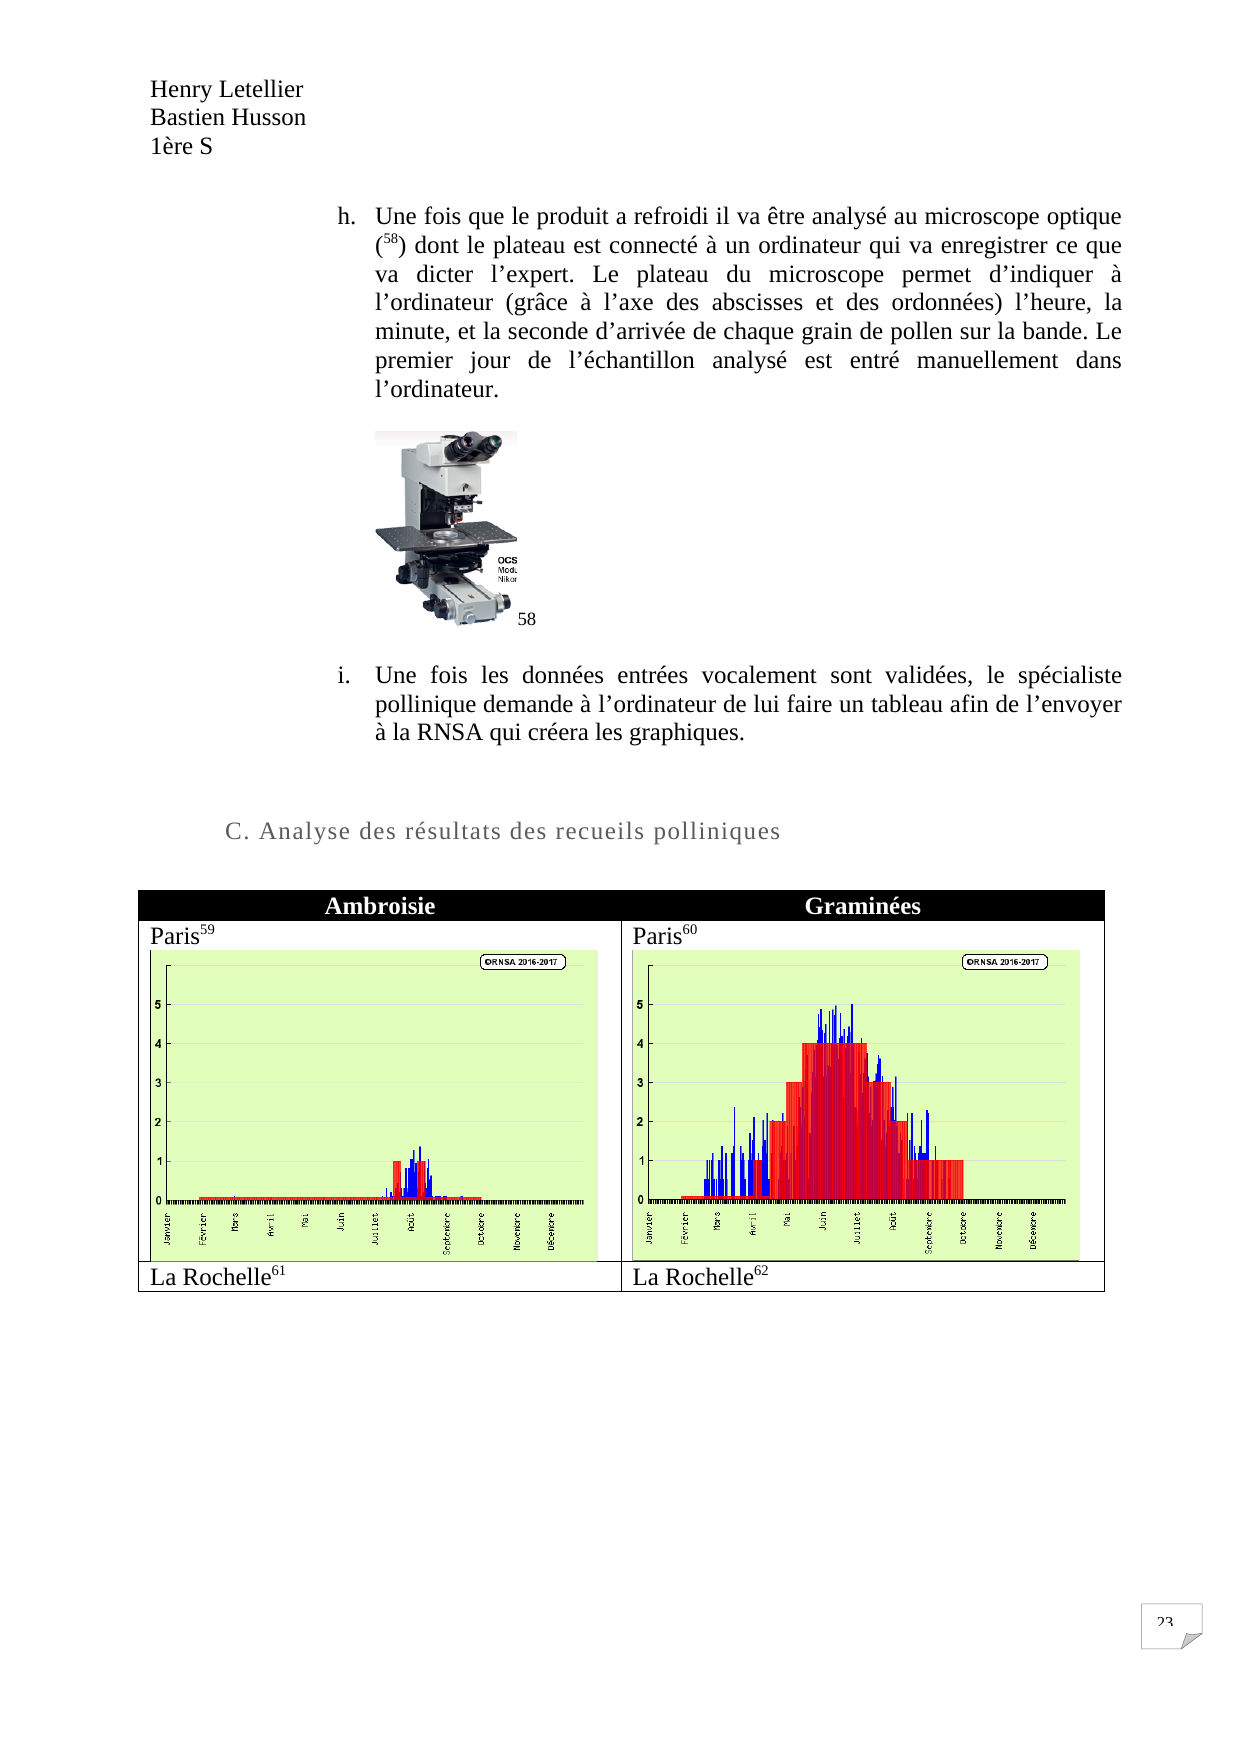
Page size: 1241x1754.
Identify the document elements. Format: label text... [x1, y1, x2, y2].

picture [375, 431, 518, 626]
table_cell Paris [622, 921, 1104, 1261]
list Une fois que le produit a refroidi il va être analysé au microscope optique () dont le plateau est connecté à un ordinateur qui va enregistrer ce que va dicter l’expert. Le plateau du microscope permet d’indiquer à l’ordinateur (grâce à l’axe des abscisses et des ordonnées) l’heure, la minute, et la seconde d’arrivée de chaque grain de pollen sur la bande. Le premier jour de l’échantillon analysé est entré manuellement dans l’ordinateur. [337, 201, 1123, 402]
list Une fois les données entrées vocalement sont validées, le spécialiste pollinique demande à l’ordinateur de lui faire un tableau afin de l’envoyer à la RNSA qui créera les graphiques. [337, 660, 1123, 746]
table_header Graminées [622, 891, 1104, 920]
table_cell La Rochelle [622, 1262, 1104, 1291]
table_cell Paris [139, 921, 621, 1261]
subtitle C. Analyse des résultats des recueils polliniques [225, 816, 1123, 845]
picture [632, 950, 1080, 1261]
picture [150, 950, 598, 1262]
table_header Ambroisie [139, 891, 621, 920]
table_cell La Rochelle [139, 1262, 621, 1291]
